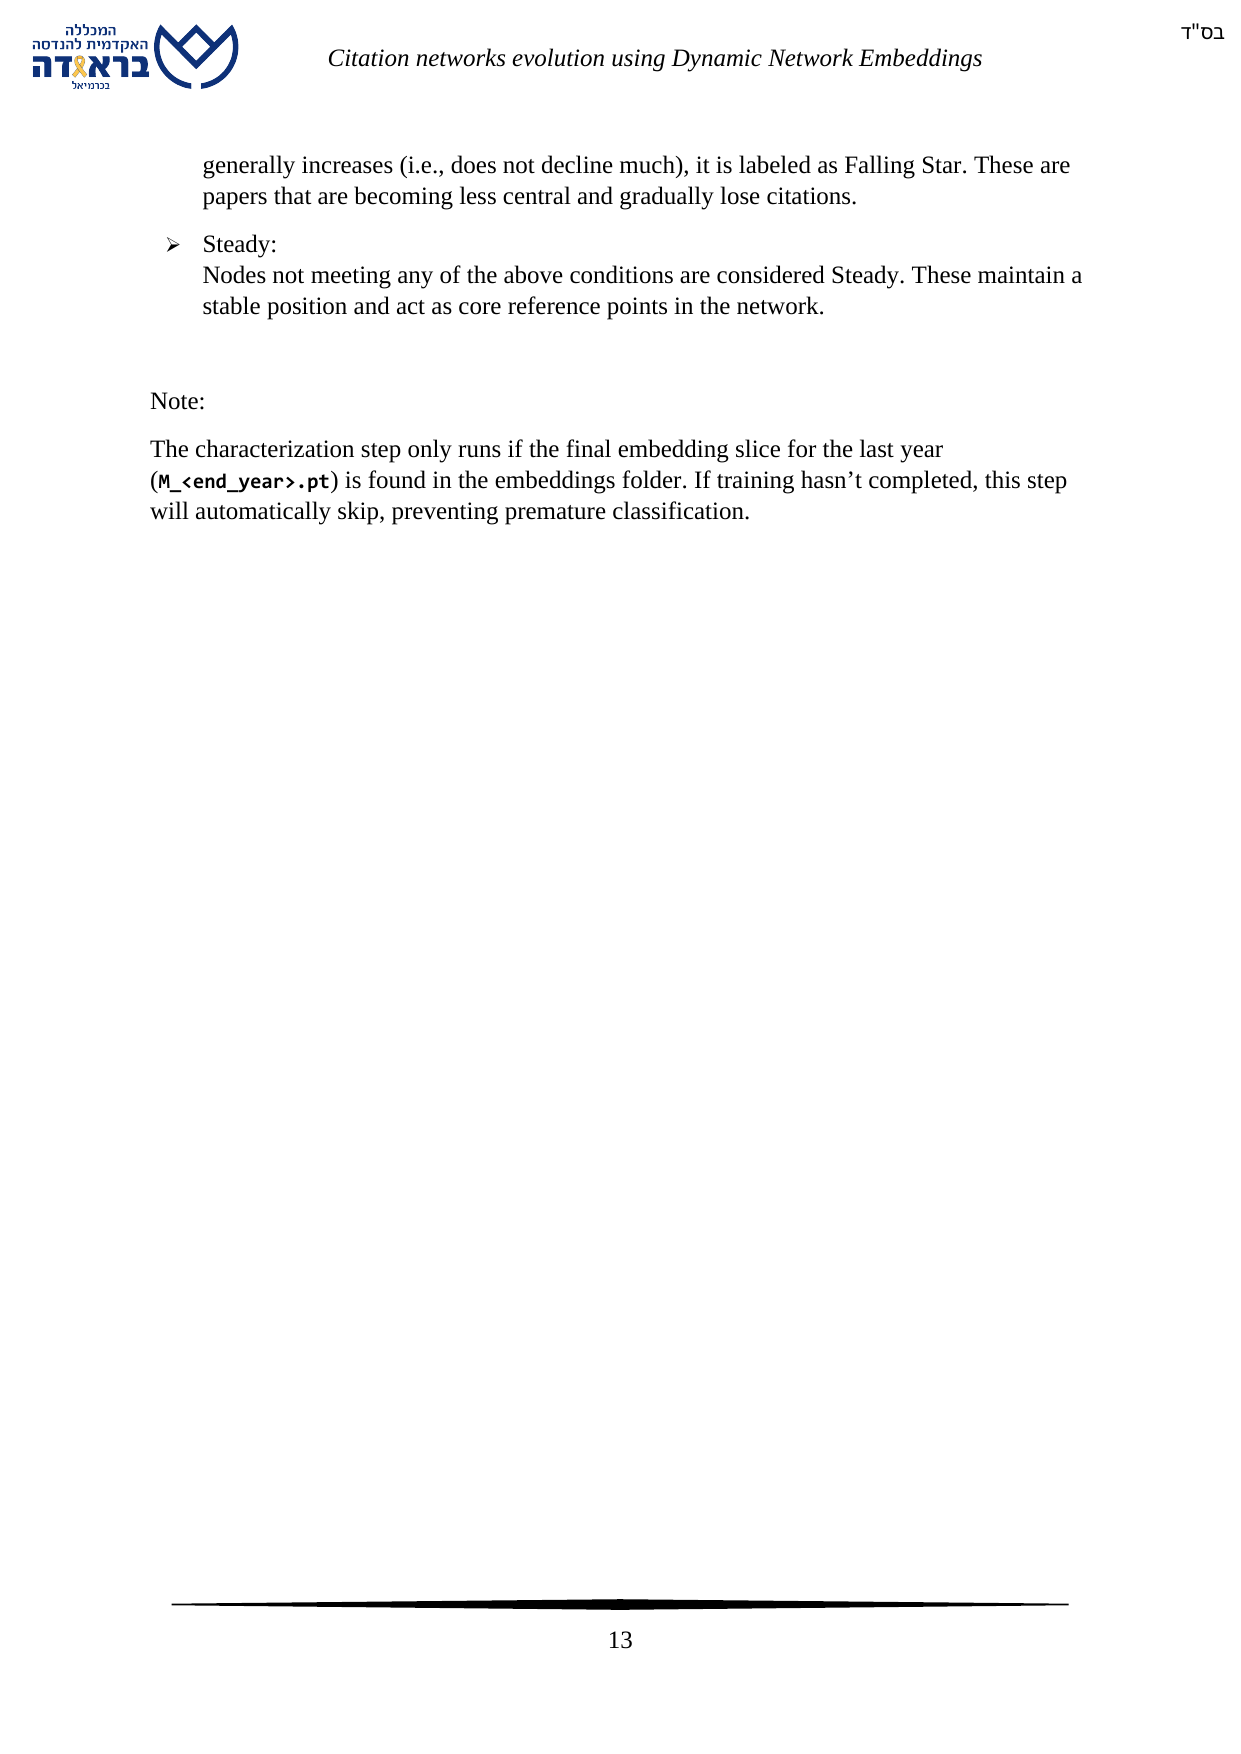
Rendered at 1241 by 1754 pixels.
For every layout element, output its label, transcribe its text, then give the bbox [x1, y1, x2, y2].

text The characterization step only runs if the final embedding slice for the last year (M_<end_year>.pt) is found in the embeddings folder. If training hasn’t completed, this step will automatically skip, preventing premature classification. [150, 434, 1090, 525]
text Note: [150, 386, 1090, 415]
picture [22, 18, 248, 93]
list Steady: Nodes not meeting any of the above conditions are considered Steady. These maintain a stable position and act as core reference points in the network. [165, 229, 1090, 319]
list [165, 150, 1090, 210]
